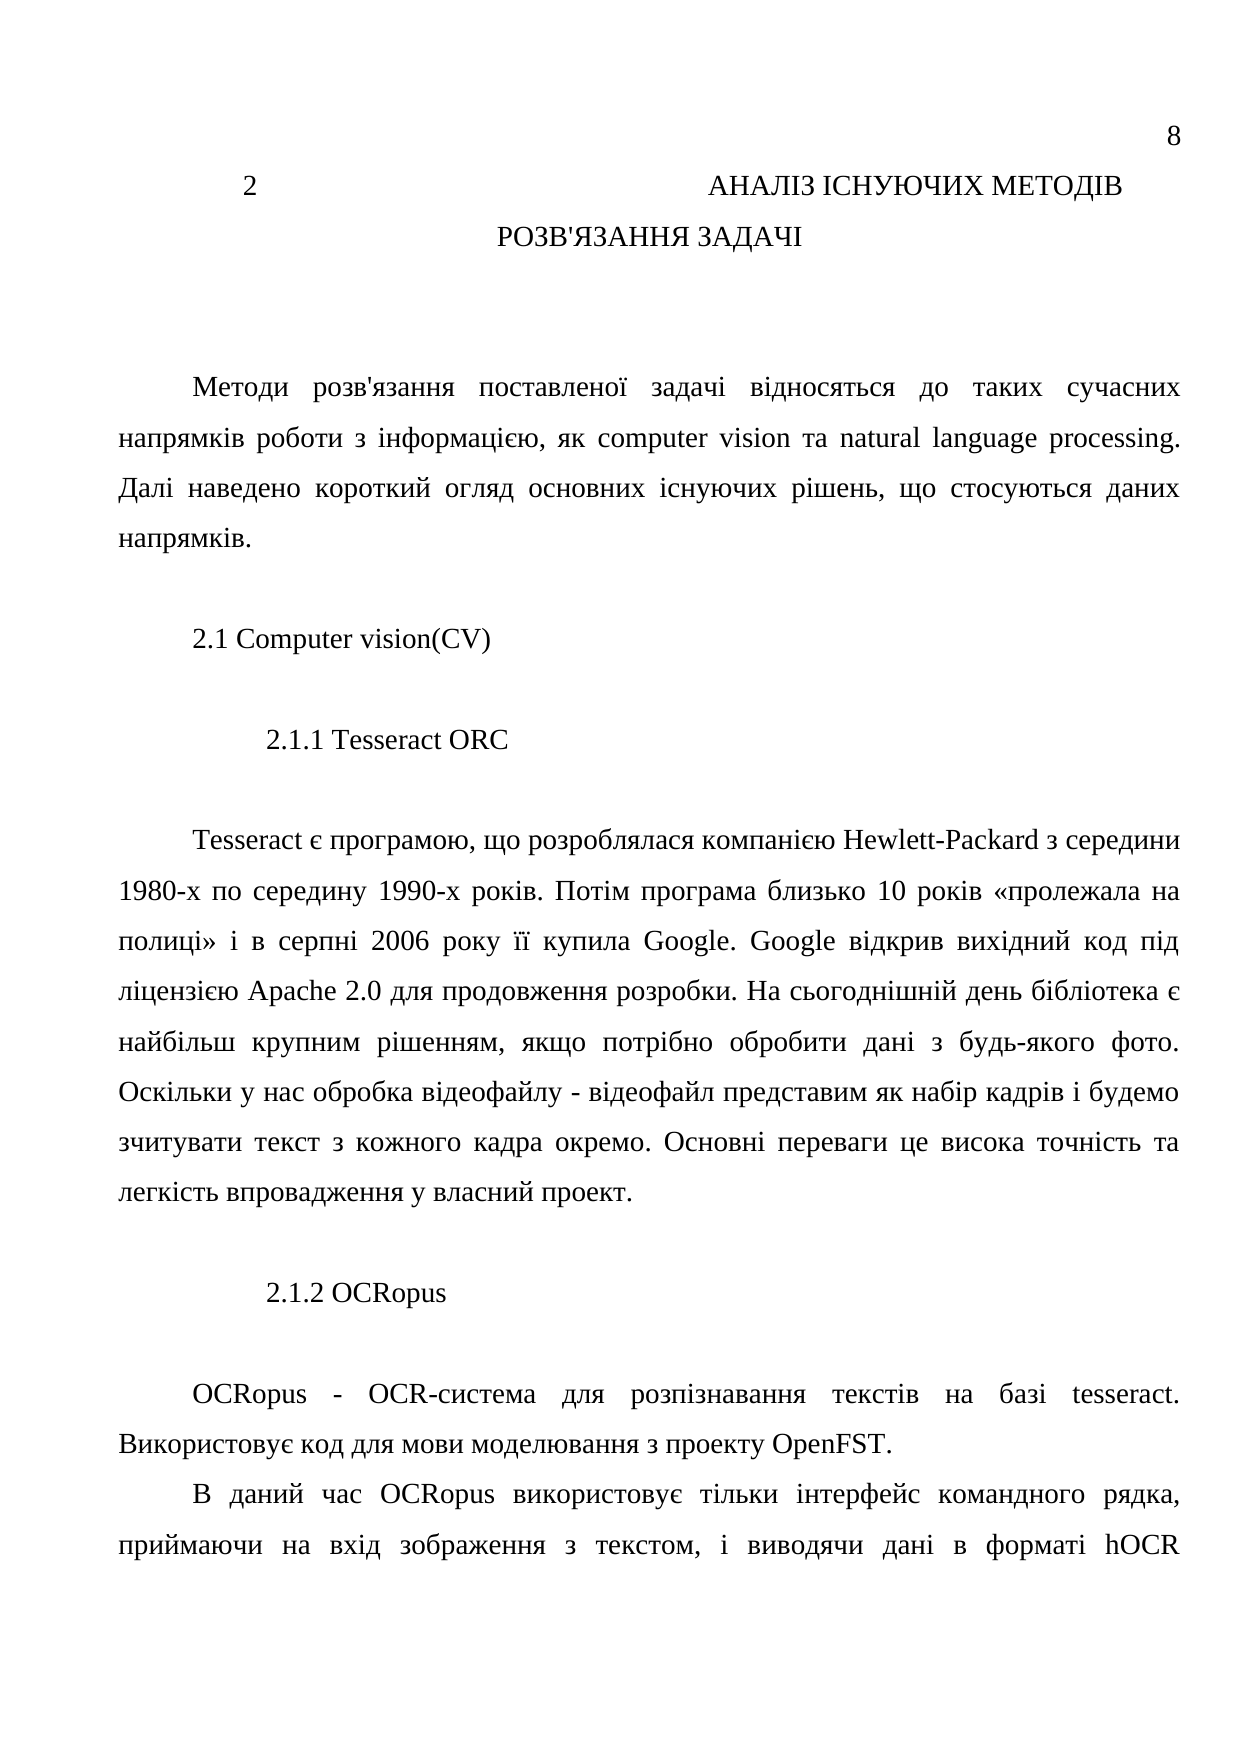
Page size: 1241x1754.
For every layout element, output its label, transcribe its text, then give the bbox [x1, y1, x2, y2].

text 2.1.2 OCRopus [192, 1275, 1181, 1309]
text Методи розв'язання поставленої задачі відносяться до таких сучасних напрямків роботи з інформацією, як computer vision та natural language processing. Далі наведено короткий огляд основних існуючих рішень, що стосуються даних напрямків. [118, 369, 1181, 554]
text Tesseract є програмою, що розроблялася компанією Hewlett-Packard з середини 1980-х по середину 1990-х років. Потім програма близько 10 років «пролежала на полиці» і в серпні 2006 року її купила Google. Google відкрив вихідний код під ліцензією Apache 2.0 для продовження розробки. На сьогоднішній день бібліотека є найбільш крупним рішенням, якщо потрібно обробити дані з будь-якого фото. Оскільки у нас обробка відеофайлу - відеофайл представим як набір кадрів і будемо зчитувати текст з кожного кадра окремо. Основні переваги це висока точність та легкість впровадження у власний проект. [118, 822, 1181, 1208]
text OCRopus - OCR-система для розпізнавання текстів на базі tesseract. Використовує код для мови моделювання з проекту OpenFST. [118, 1376, 1181, 1460]
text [118, 1476, 1181, 1560]
text 2.1 Computer vision(CV) [118, 621, 1181, 655]
subtitle 2.1.1 Tesseract ORC [192, 722, 1181, 755]
subtitle Аналіз існуючих методів розв'язання задачі [118, 168, 1181, 252]
